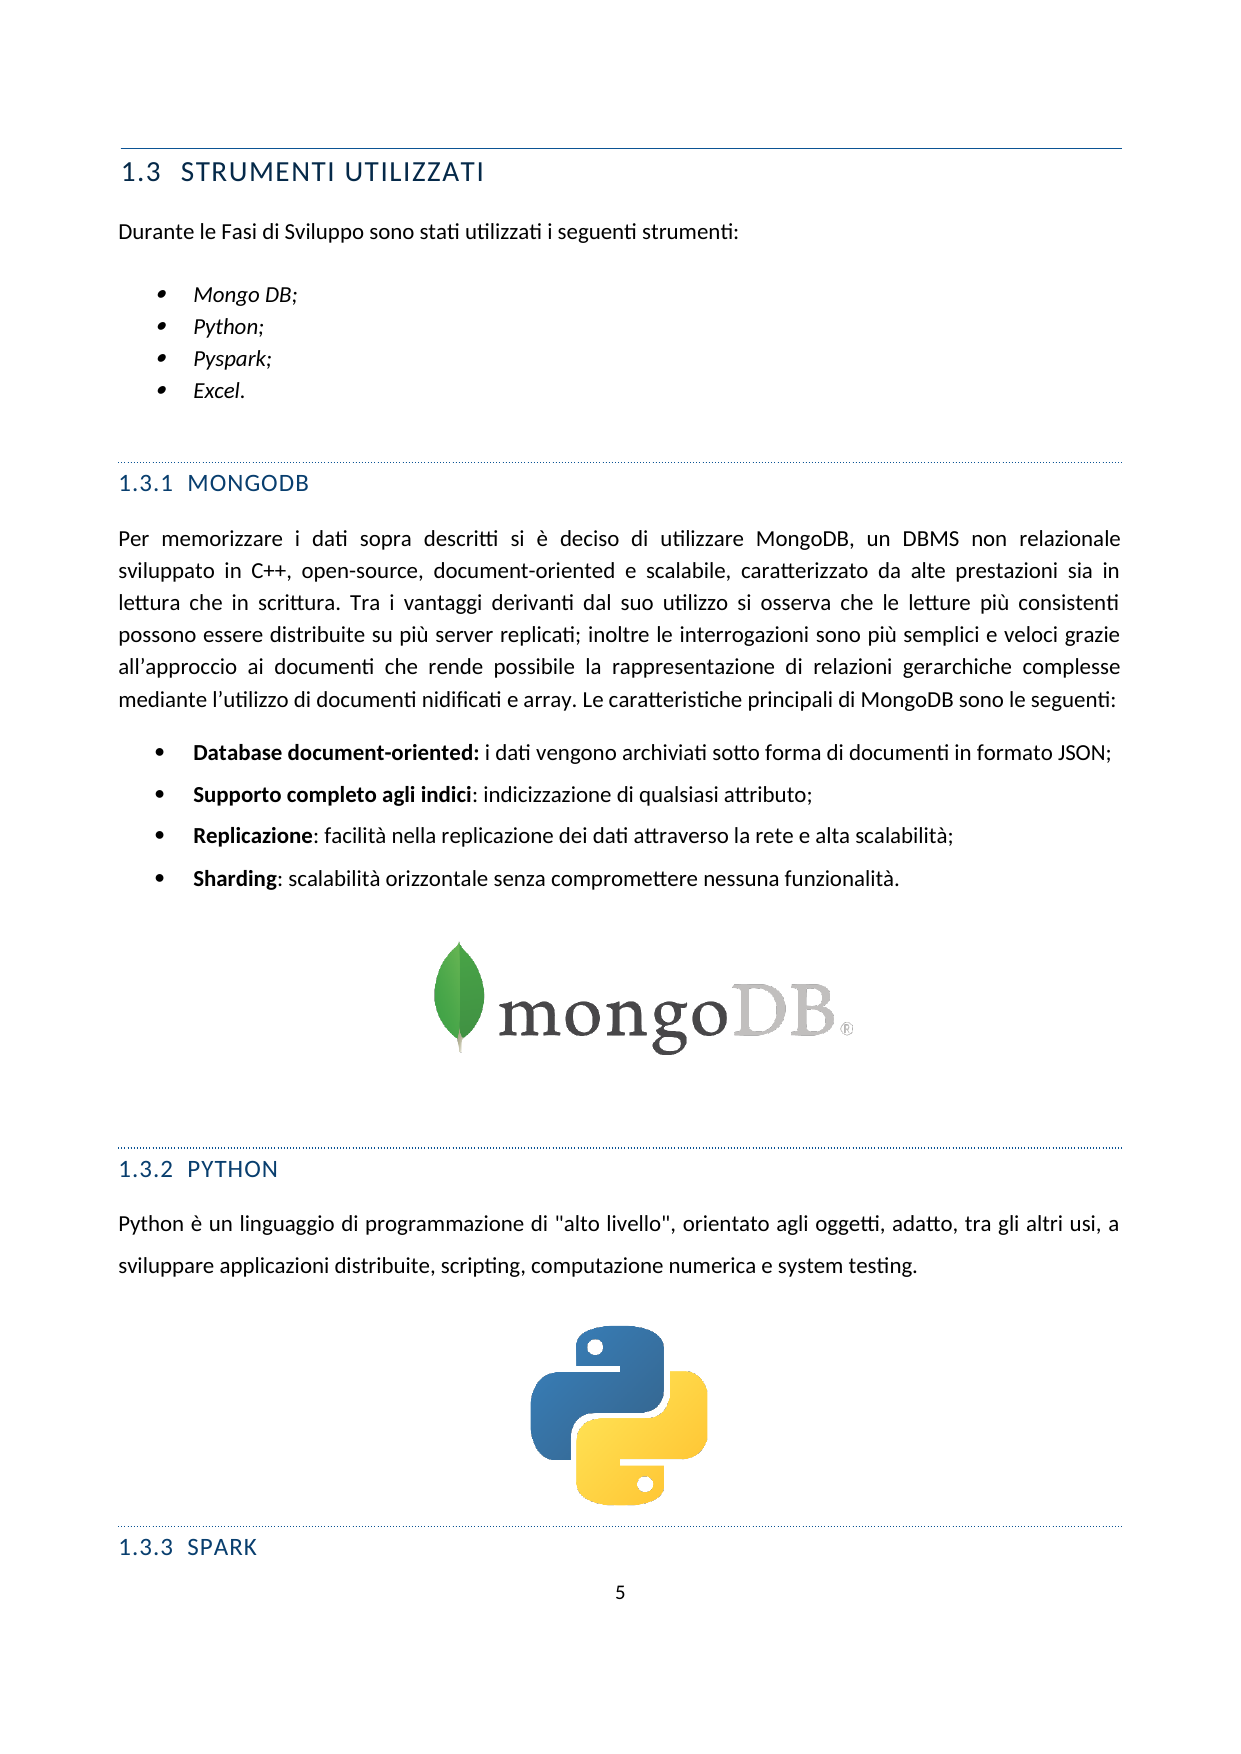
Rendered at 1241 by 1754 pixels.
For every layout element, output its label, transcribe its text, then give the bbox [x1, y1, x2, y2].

list Supporto completo agli indici: indicizzazione di qualsiasi attributo; [156, 780, 1122, 808]
picture [405, 926, 882, 1070]
subtitle 1.3.3 Spark [118, 1526, 1122, 1562]
list Python; [156, 312, 1122, 340]
list Excel. [156, 377, 1122, 405]
text Python è un linguaggio di programmazione di "alto livello", orientato agli oggetti, adatto, tra gli altri usi, a sviluppare applicazioni distribuite, scripting, computazione numerica e system testing. [118, 1209, 1122, 1279]
subtitle 1.3.2 Python [118, 1147, 1122, 1183]
picture [529, 1325, 707, 1504]
text Per memorizzare i dati sopra descritti si è deciso di utilizzare MongoDB, un DBMS non relazionale sviluppato in C++, open-source, document-oriented e scalabile, caratterizzato da alte prestazioni sia in lettura che in scrittura. Tra i vantaggi derivanti dal suo utilizzo si osserva che le letture più consistenti possono essere distribuite su più server replicati; inoltre le interrogazioni sono più semplici e veloci grazie all’approccio ai documenti che rende possibile la rappresentazione di relazioni gerarchiche complesse mediante l’utilizzo di documenti nidificati e array. Le caratteristiche principali di MongoDB sono le seguenti: [118, 524, 1122, 713]
list Mongo DB; [156, 280, 1122, 308]
list Pyspark; [156, 344, 1122, 372]
text Durante le Fasi di Sviluppo sono stati utilizzati i seguenti strumenti: [118, 217, 1122, 245]
list Sharding: scalabilità orizzontale senza compromettere nessuna funzionalità. [156, 864, 1122, 892]
list Database document-oriented: i dati vengono archiviati sotto forma di documenti in formato JSON; [156, 738, 1122, 766]
subtitle Strumenti Utilizzati [121, 149, 1122, 189]
subtitle 1.3.1 MongoDB [118, 462, 1122, 498]
list Replicazione: facilità nella replicazione dei dati attraverso la rete e alta scalabilità; [156, 822, 1122, 850]
